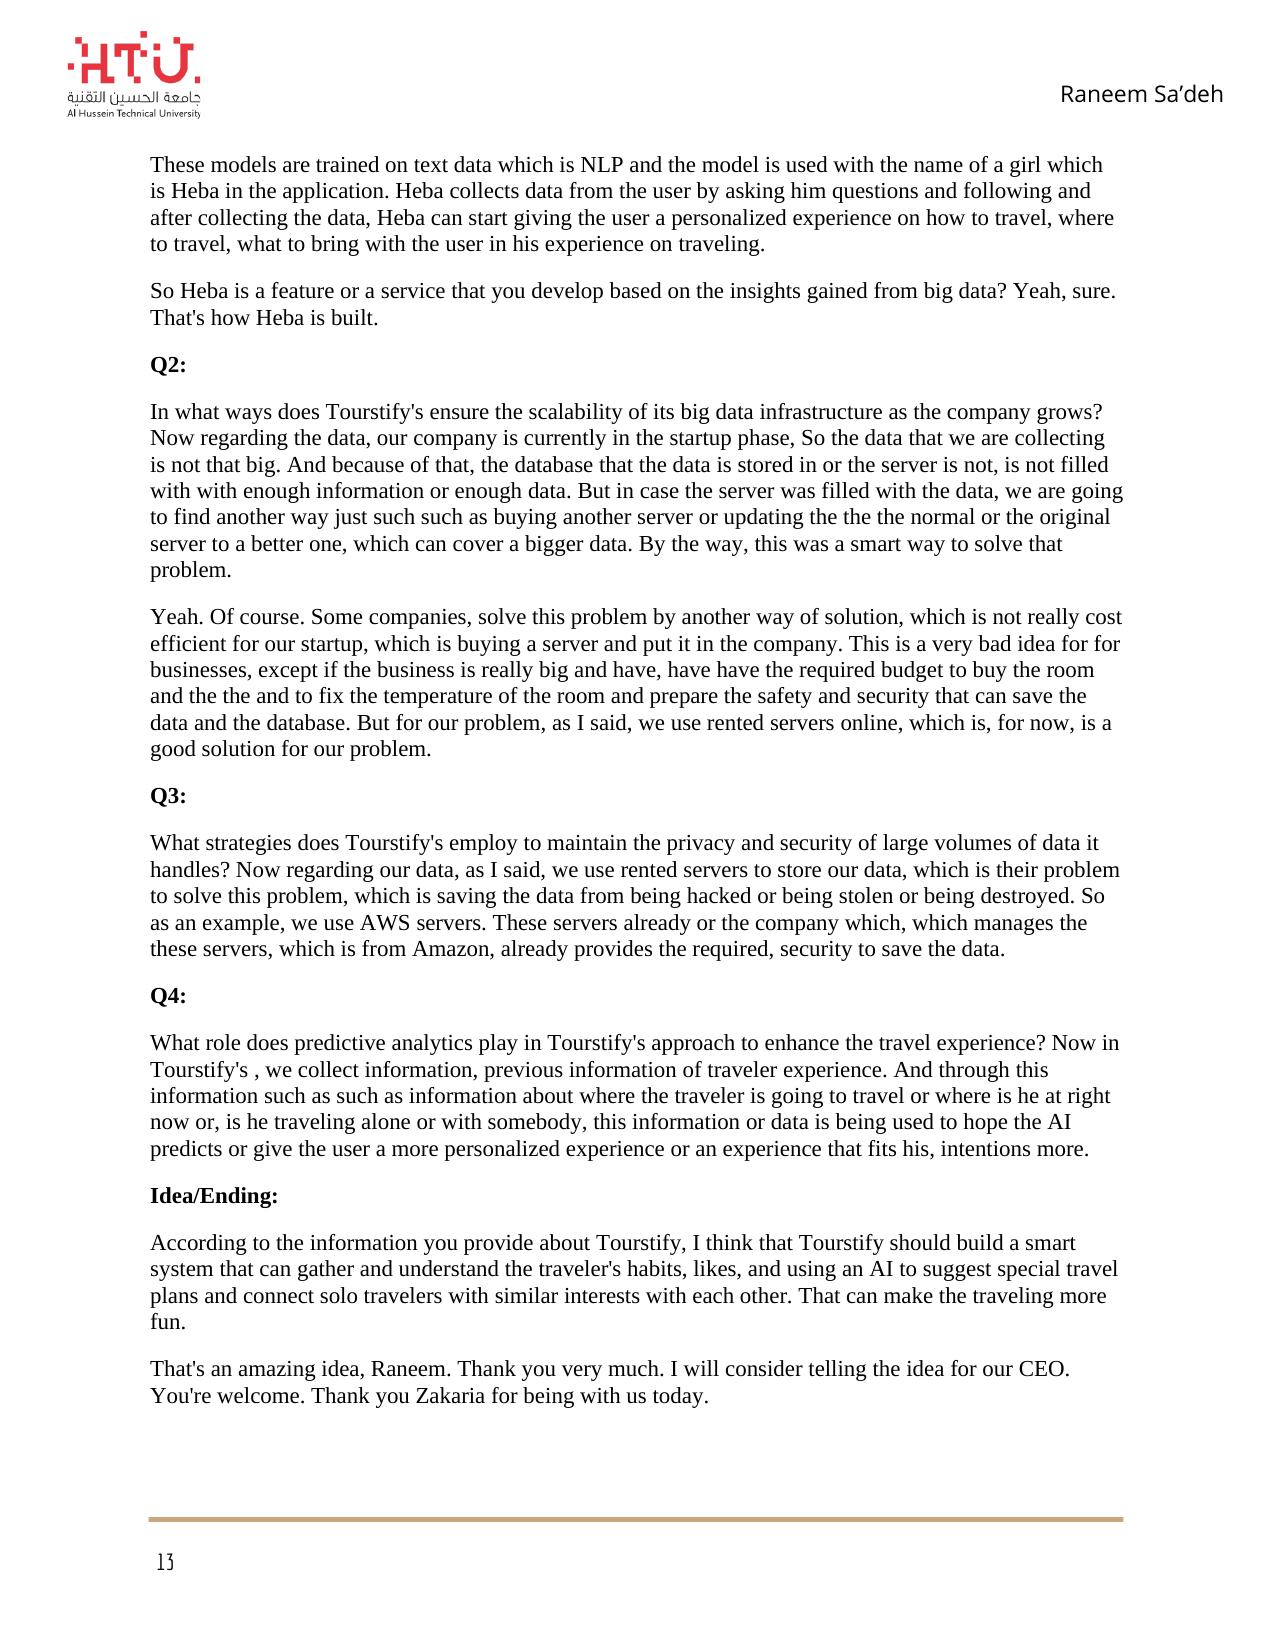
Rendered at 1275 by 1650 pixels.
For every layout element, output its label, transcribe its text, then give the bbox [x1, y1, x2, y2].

text So Heba is a feature or a service that you develop based on the insights gained from big data? Yeah, sure. That's how Heba is built. [150, 277, 1125, 330]
text Q2: [150, 351, 1125, 377]
picture [67, 31, 201, 119]
text These models are trained on text data which is NLP and the model is used with the name of a girl which is Heba in the application. Heba collects data from the user by asking him questions and following and after collecting the data, Heba can start giving the user a personalized experience on how to travel, where to travel, what to bring with the user in his experience on traveling. [150, 151, 1125, 256]
text Idea/Ending: [150, 1182, 1125, 1208]
picture [148, 1517, 1124, 1522]
text Yeah. Of course. Some companies, solve this problem by another way of solution, which is not really cost efficient for our startup, which is buying a server and put it in the company. This is a very bad idea for for businesses, except if the business is really big and have, have have the required budget to buy the room and the the and to fix the temperature of the room and prepare the safety and security that can save the data and the database. But for our problem, as I said, we use rented servers online, which is, for now, is a good solution for our problem. [150, 603, 1125, 761]
text In what ways does Tourstify's ensure the scalability of its big data infrastructure as the company grows? Now regarding the data, our company is currently in the startup phase, So the data that we are collecting is not that big. And because of that, the database that the data is stored in or the server is not, is not filled with with enough information or enough data. But in case the server was filled with the data, we are going to find another way just such such as buying another server or updating the the the normal or the original server to a better one, which can cover a bigger data. By the way, this was a smart way to solve that problem. [150, 398, 1125, 582]
text Q4: [150, 982, 1125, 1008]
text Q3: [150, 782, 1125, 809]
text What role does predictive analytics play in Tourstify's approach to enhance the travel experience? Now in Tourstify's , we collect information, previous information of traveler experience. And through this information such as such as information about where the traveler is going to travel or where is he at right now or, is he traveling alone or with somebody, this information or data is being used to hope the AI predicts or give the user a more personalized experience or an experience that fits his, intentions more. [150, 1029, 1125, 1161]
text According to the information you provide about Tourstify, I think that Tourstify should build a smart system that can gather and understand the traveler's habits, likes, and using an AI to suggest special travel plans and connect solo travelers with similar interests with each other. That can make the traveling more fun. [150, 1229, 1125, 1334]
text What strategies does Tourstify's employ to maintain the privacy and security of large volumes of data it handles? Now regarding our data, as I said, we use rented servers to store our data, which is their problem to solve this problem, which is saving the data from being hacked or being stolen or being destroyed. So as an example, we use AWS servers. These servers already or the company which, which manages the these servers, which is from Amazon, already provides the required, security to save the data. [150, 829, 1125, 961]
text That's an amazing idea, Raneem. Thank you very much. I will consider telling the idea for our CEO. You're welcome. Thank you Zakaria for being with us today. [150, 1355, 1125, 1408]
